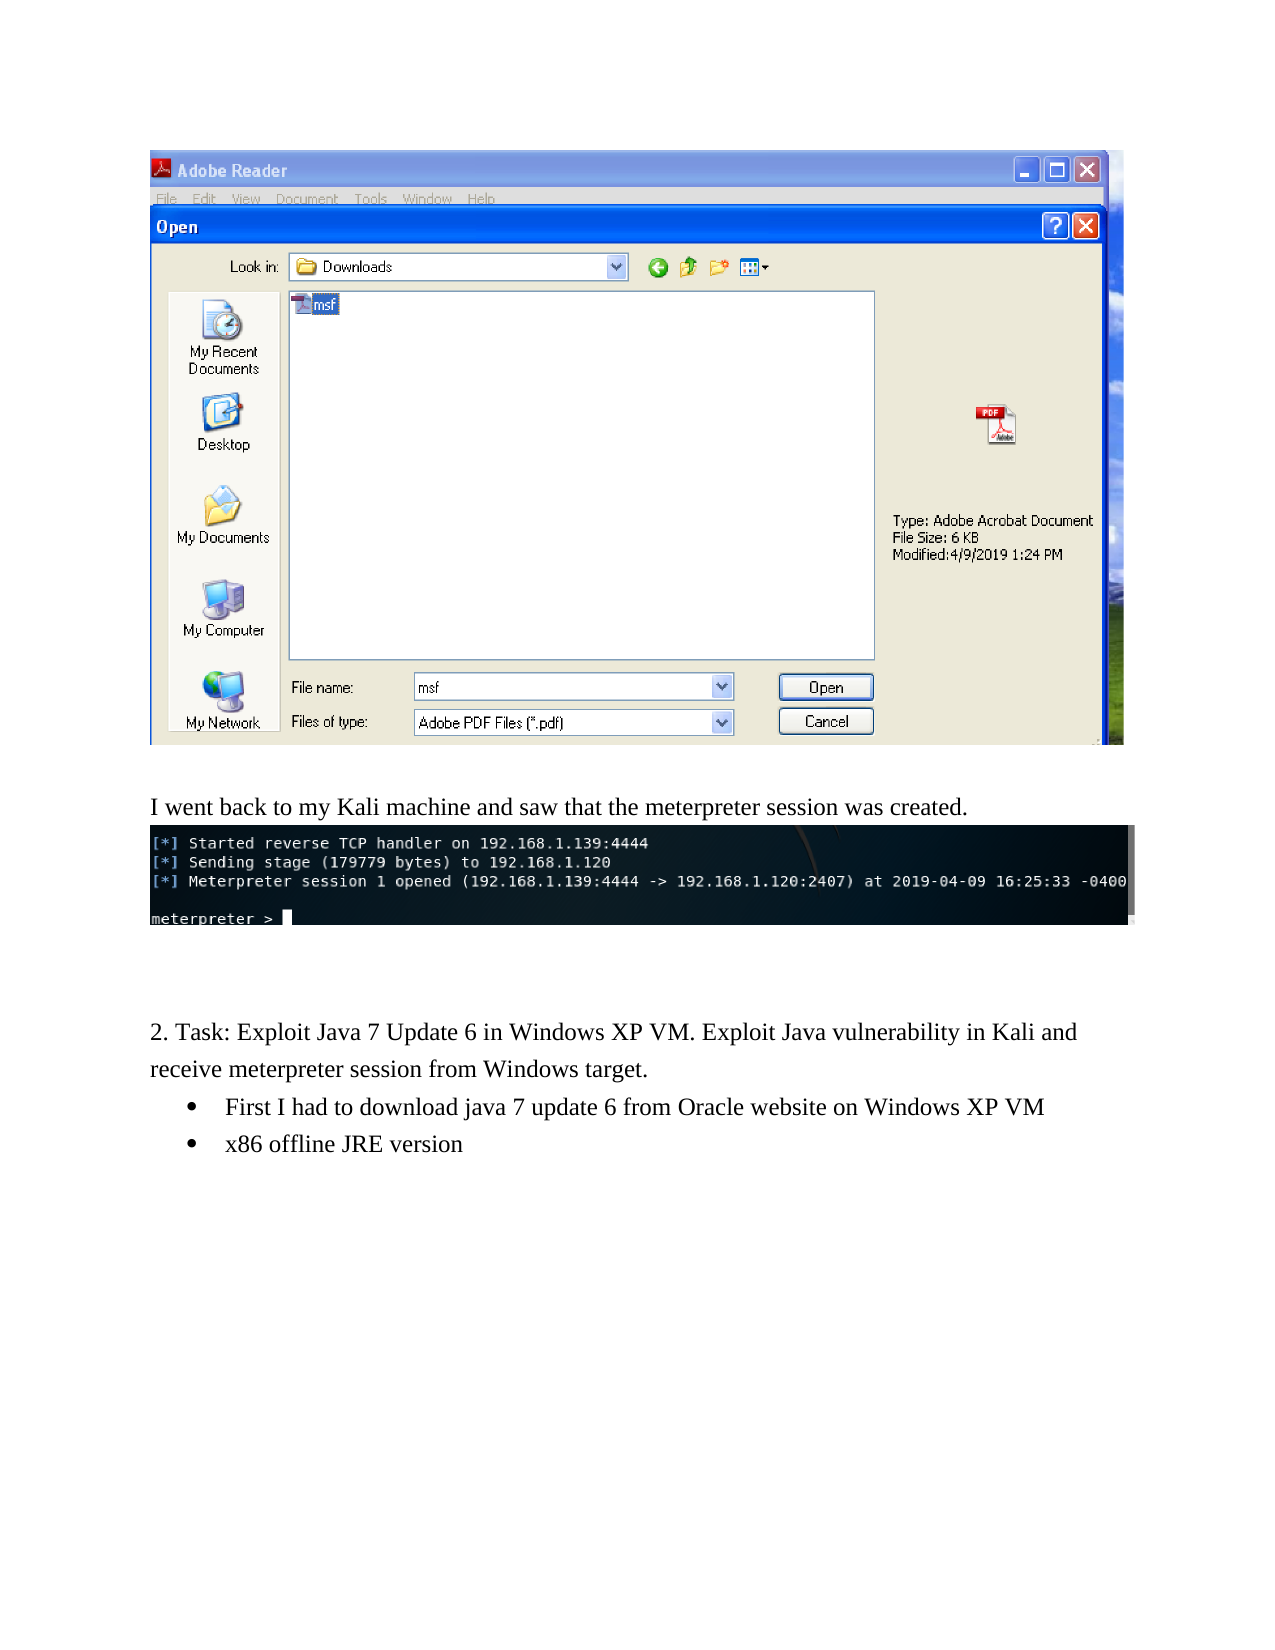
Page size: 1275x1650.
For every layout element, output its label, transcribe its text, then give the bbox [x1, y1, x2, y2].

text 2. Task: Exploit Java 7 Update 6 in Windows XP VM. Exploit Java vulnerability in Kali and receive meterpreter session from Windows target. [150, 1012, 1125, 1087]
picture [150, 150, 1124, 745]
text I went back to my Kali machine and saw that the meterpreter session was created. [150, 787, 1125, 825]
list x86 offline JRE version [187, 1125, 1125, 1162]
list First I had to download java 7 update 6 from Oracle website on Windows XP VM [187, 1087, 1125, 1125]
picture [150, 825, 1135, 925]
